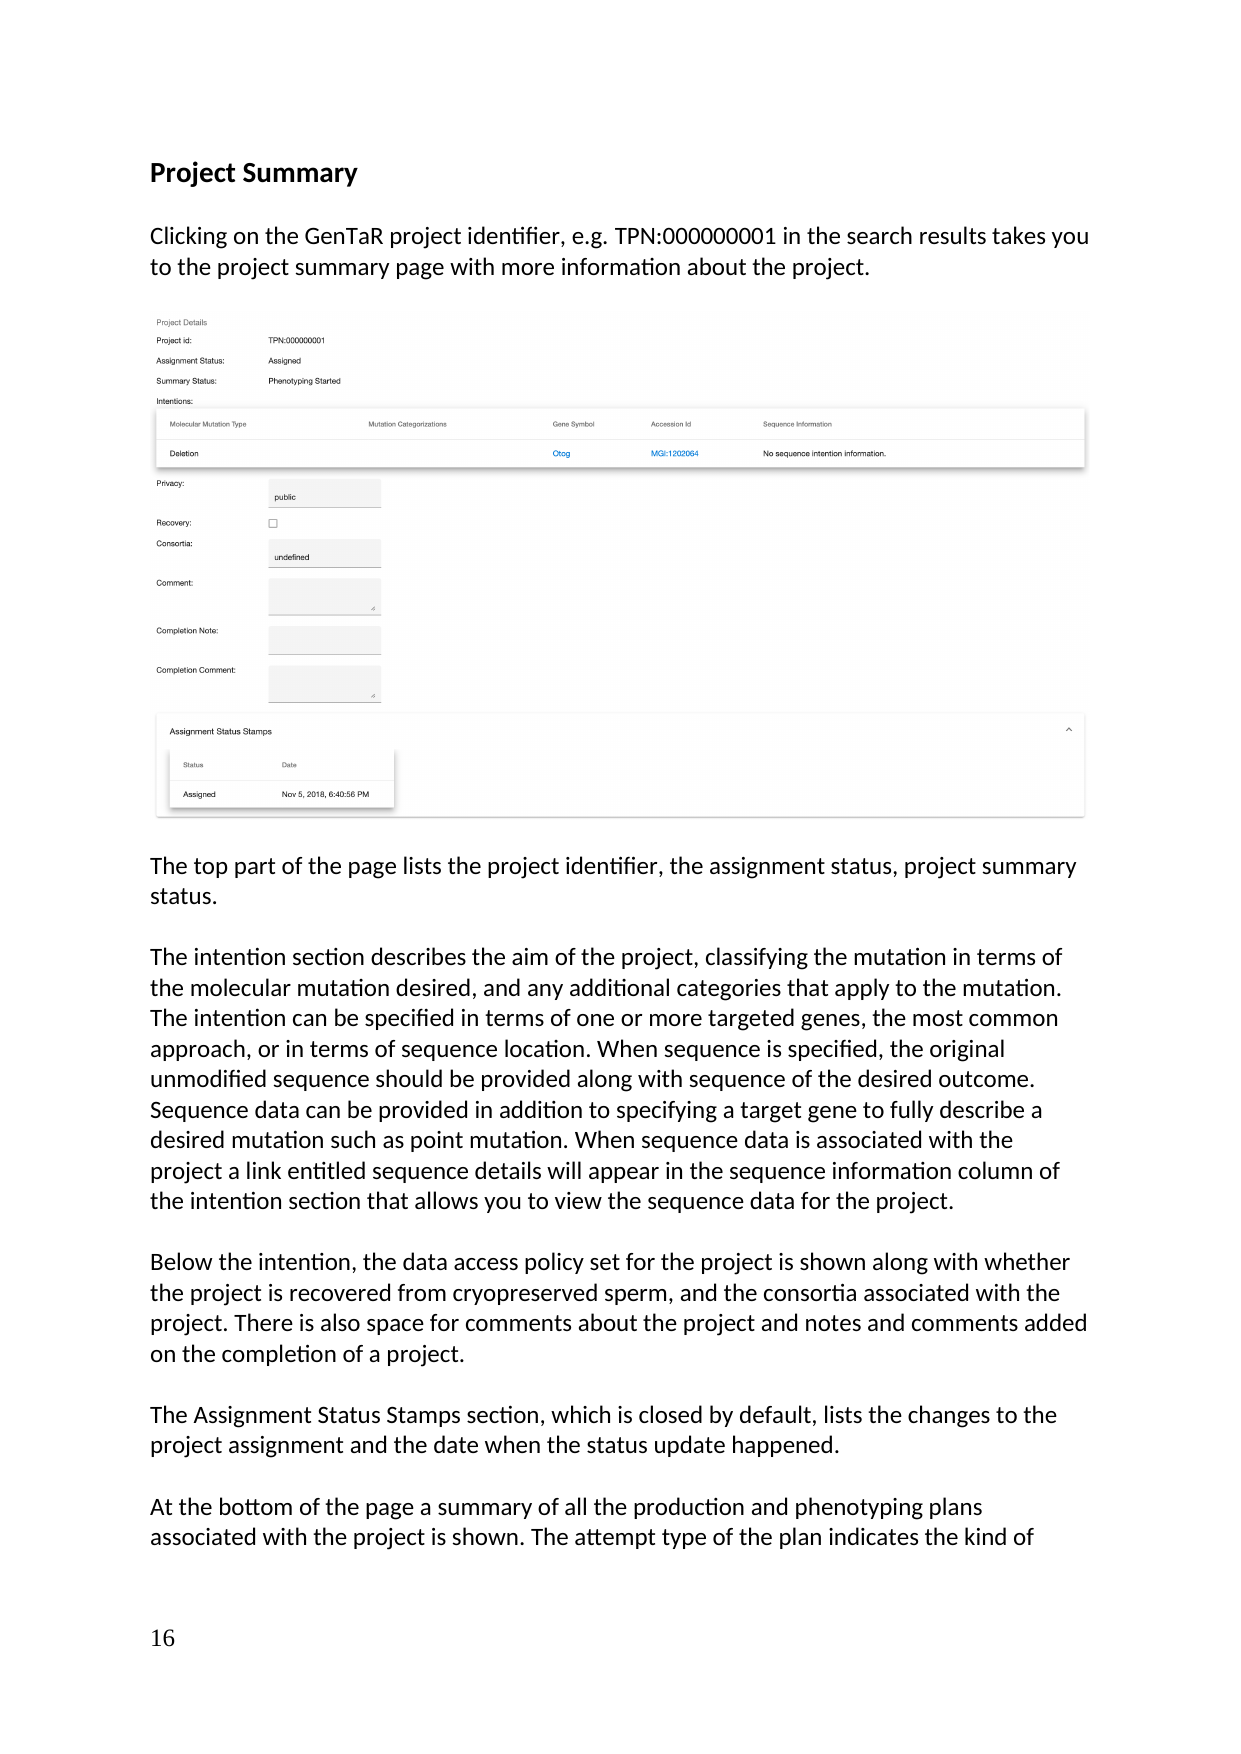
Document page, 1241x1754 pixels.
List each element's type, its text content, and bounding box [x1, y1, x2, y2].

text The Assignment Status Stamps section, which is closed by default, lists the changes to the project assignment and the date when the status update happened. [150, 1399, 1090, 1460]
text The top part of the page lists the project identifier, the assignment status, project summary status. [150, 850, 1090, 911]
text The intention section describes the aim of the project, classifying the mutation in terms of the molecular mutation desired, and any additional categories that apply to the mutation. The intention can be specified in terms of one or more targeted genes, the most common approach, or in terms of sequence location. When sequence is specified, the original unmodified sequence should be provided along with sequence of the desired outcome. Sequence data can be provided in addition to specifying a target gene to fully describe a desired mutation such as point mutation. When sequence data is associated with the project a link entitled sequence details will appear in the sequence information column of the intention section that allows you to view the sequence data for the project. [150, 941, 1090, 1216]
text Clicking on the GenTaR project identifier, e.g. TPN:000000001 in the search results takes you to the project summary page with more information about the project. [150, 220, 1090, 281]
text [150, 1491, 1090, 1552]
text Project Summary [150, 154, 1090, 190]
text Below the intention, the data access policy set for the project is shown along with whether the project is recovered from cryopreserved sperm, and the consortia associated with the project. There is also space for comments about the project and notes and comments added on the completion of a project. [150, 1247, 1090, 1369]
picture [150, 311, 1090, 820]
